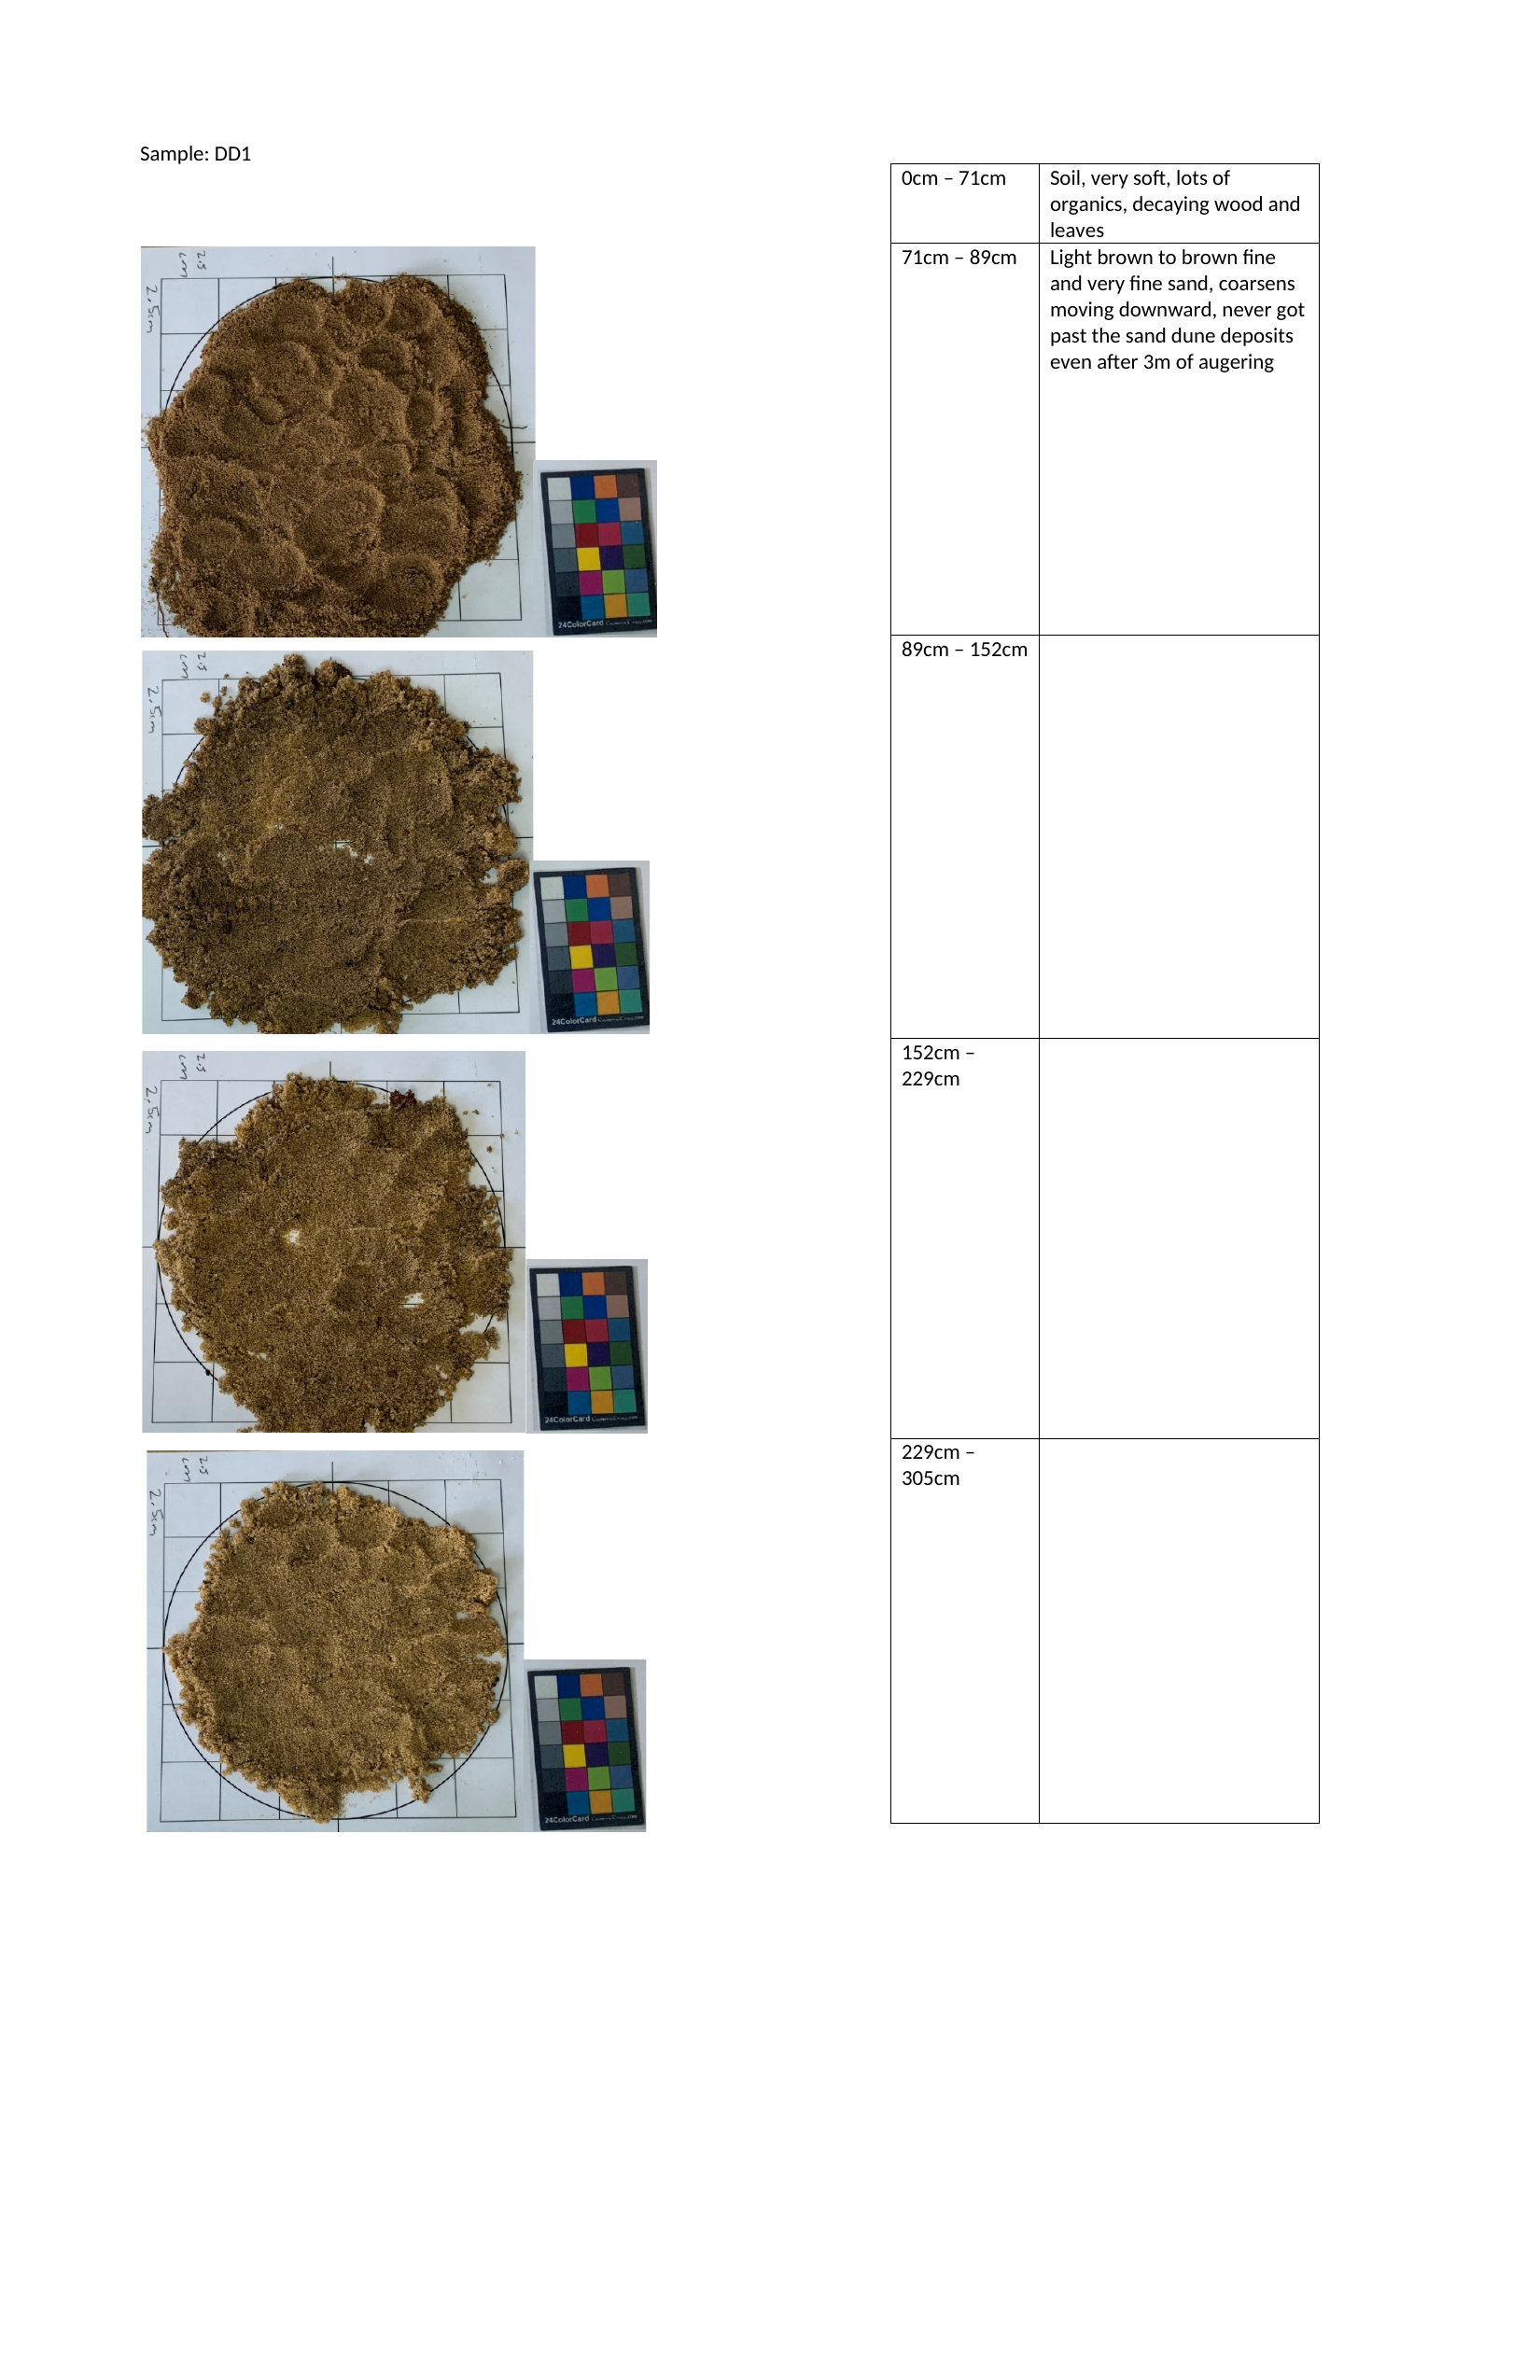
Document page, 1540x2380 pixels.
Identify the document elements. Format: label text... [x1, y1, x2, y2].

picture [147, 1450, 647, 1832]
picture [142, 651, 651, 1034]
table_cell [1040, 1039, 1319, 1438]
table_cell [1040, 636, 1319, 1038]
text Sample: DD1 [140, 140, 1400, 166]
table_cell Light brown to brown fine and very fine sand, coarsens moving downward, never got past the sand dune deposits even after 3m of augering [1040, 244, 1319, 635]
table_cell 152cm – 229cm [891, 1039, 1039, 1438]
table_cell 229cm – 305cm [891, 1439, 1039, 1823]
table_cell 89cm – 152cm [891, 636, 1039, 1038]
picture [141, 246, 657, 637]
picture [142, 1051, 648, 1434]
table_header 0cm – 71cm [891, 164, 1039, 243]
table_cell [1040, 1439, 1319, 1823]
table_cell 71cm – 89cm [891, 244, 1039, 635]
table_header Soil, very soft, lots of organics, decaying wood and leaves [1040, 164, 1319, 243]
